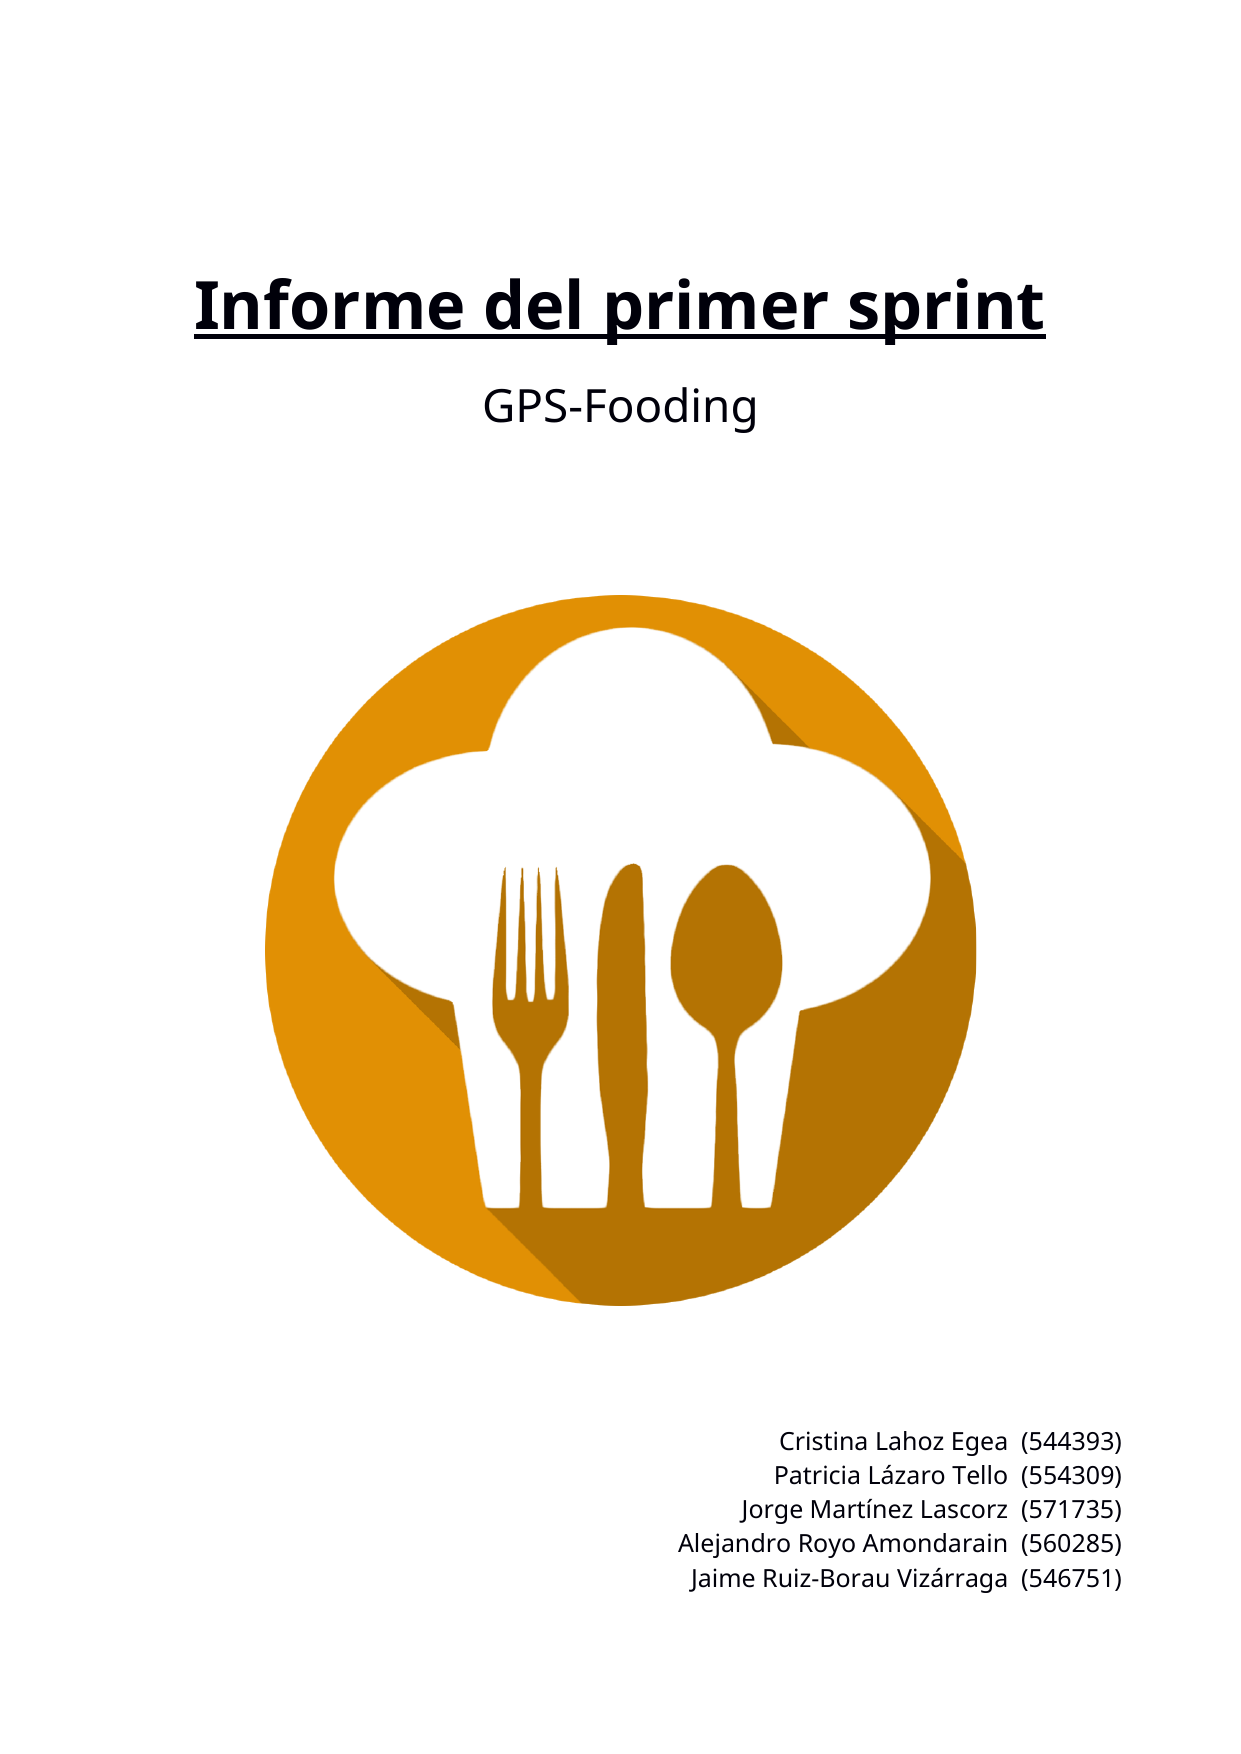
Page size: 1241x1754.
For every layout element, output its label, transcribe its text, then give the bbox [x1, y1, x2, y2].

text Alejandro Royo Amondarain (560285) [118, 1526, 1122, 1560]
picture [262, 592, 979, 1309]
text GPS-Fooding [118, 374, 1122, 436]
text Cristina Lahoz Egea (544393) [118, 1424, 1122, 1458]
text Patricia Lázaro Tello (554309) [118, 1458, 1122, 1492]
text Informe del primer sprint [118, 258, 1122, 349]
text Jaime Ruiz-Borau Vizárraga (546751) [118, 1560, 1122, 1594]
text Jorge Martínez Lascorz (571735) [118, 1492, 1122, 1526]
